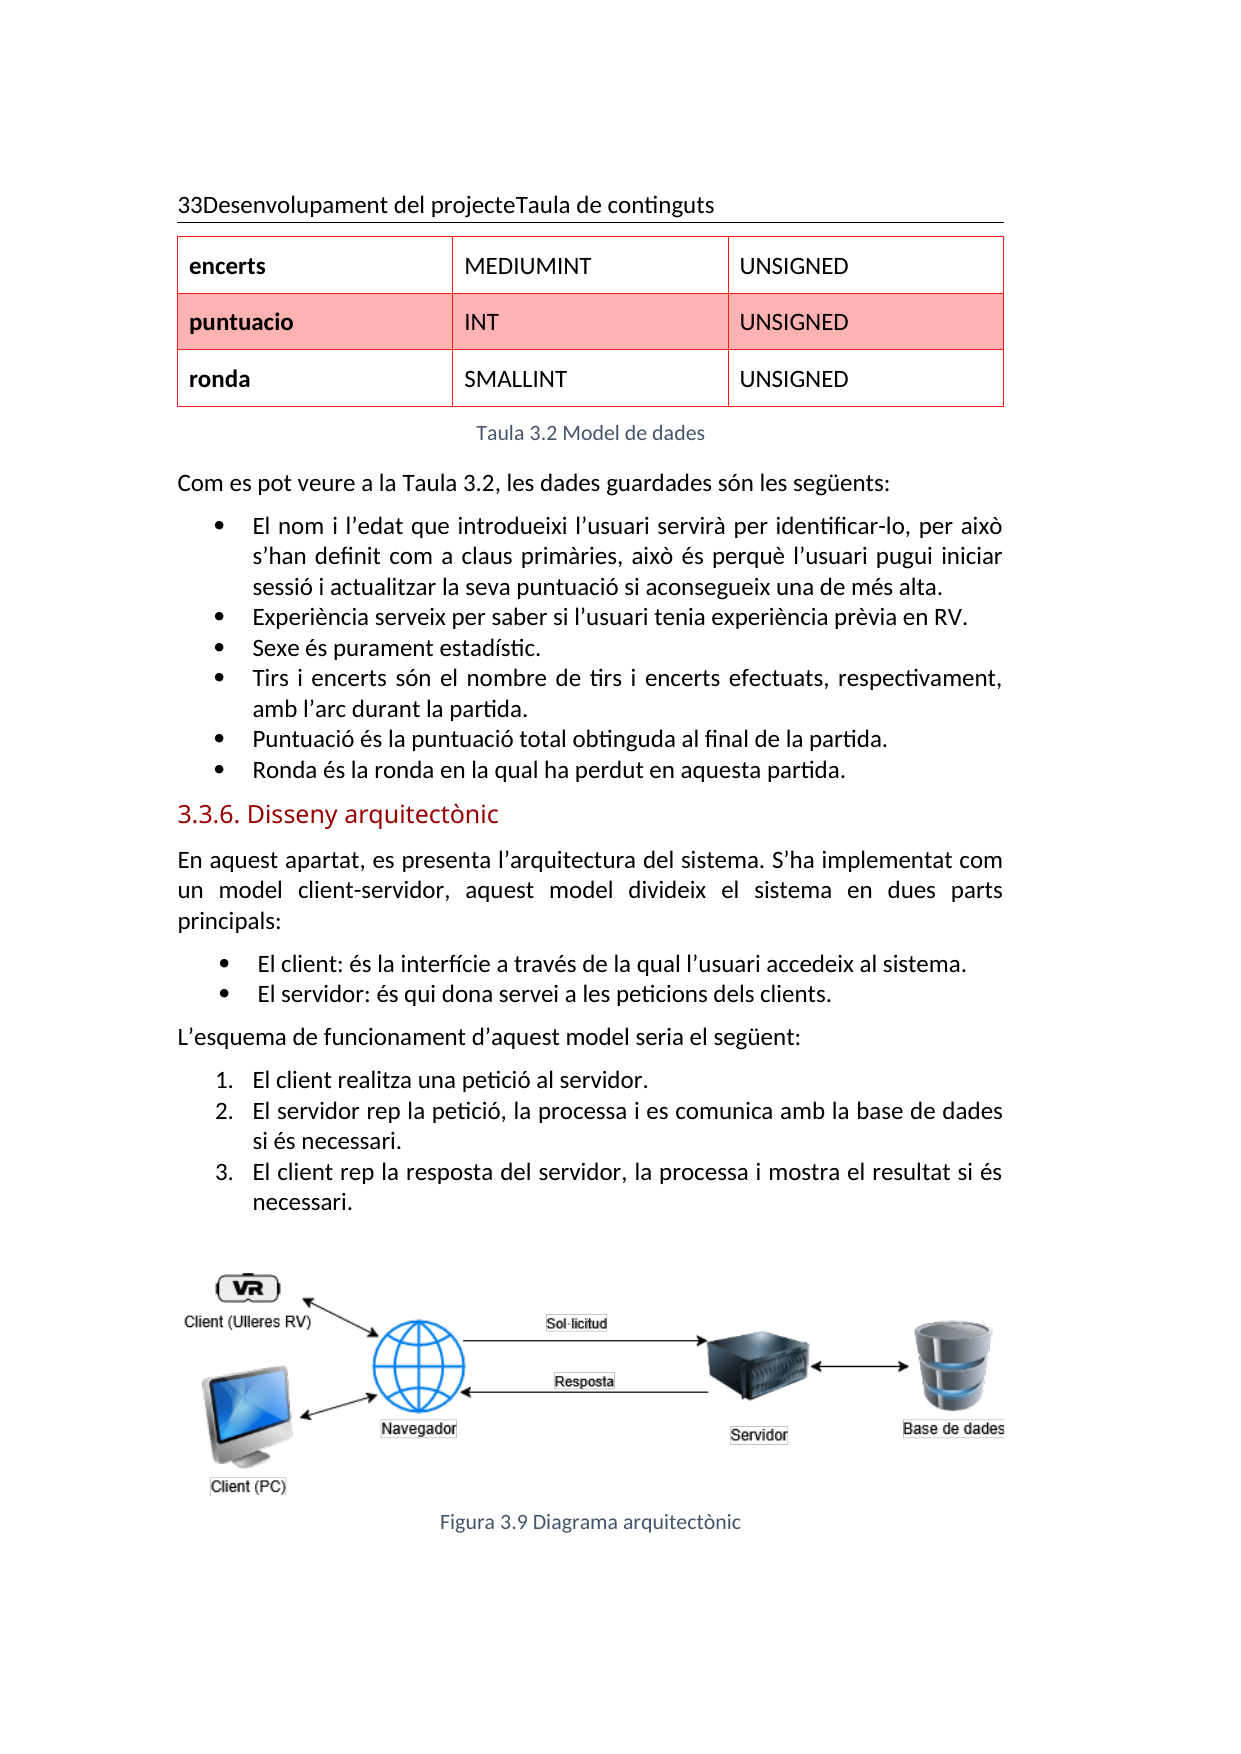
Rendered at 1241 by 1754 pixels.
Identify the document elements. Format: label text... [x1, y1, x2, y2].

table_cell puntuacio [178, 294, 452, 349]
table_cell MEDIUMINT [453, 237, 728, 293]
text L’esquema de funcionament d’aquest model seria el següent: [177, 1021, 1004, 1052]
text En aquest apartat, es presenta l’arquitectura del sistema. S’ha implementat com un model client-servidor, aquest model divideix el sistema en dues parts principals: [177, 844, 1004, 935]
table_cell UNSIGNED [729, 237, 1003, 293]
picture [177, 1272, 1005, 1496]
table_cell encerts [178, 237, 452, 293]
table_cell UNSIGNED [729, 294, 1003, 349]
list El nom i l’edat que introdueixi l’usuari servirà per identificar-lo, per això s’han definit com a claus primàries, això és perquè l’usuari pugui iniciar sessió i actualitzar la seva puntuació si aconsegueix una de més alta. [215, 510, 1004, 602]
table_cell INT [453, 294, 728, 349]
table_cell SMALLINT [453, 350, 728, 406]
list Tirs i encerts són el nombre de tirs i encerts efectuats, respectivament, amb l’arc durant la partida. [215, 663, 1004, 724]
list El servidor rep la petició, la processa i es comunica amb la base de dades si és necessari. [215, 1095, 1004, 1156]
table_cell ronda [178, 350, 452, 406]
list El servidor: és qui dona servei a les peticions dels clients. [220, 978, 1004, 1009]
list El client rep la resposta del servidor, la processa i mostra el resultat si és necessari. [215, 1156, 1004, 1217]
list Sexe és purament estadístic. [215, 632, 1004, 663]
list Puntuació és la puntuació total obtinguda al final de la partida. [215, 724, 1004, 754]
list Ronda és la ronda en la qual ha perdut en aquesta partida. [215, 754, 1004, 785]
list El client realitza una petició al servidor. [215, 1064, 1004, 1095]
list Experiència serveix per saber si l’usuari tenia experiència prèvia en RV. [215, 602, 1004, 632]
subtitle Disseny arquitectònic [177, 797, 1004, 831]
list El client: és la interfície a través de la qual l’usuari accedeix al sistema. [220, 948, 1004, 978]
table_cell UNSIGNED [729, 350, 1003, 406]
